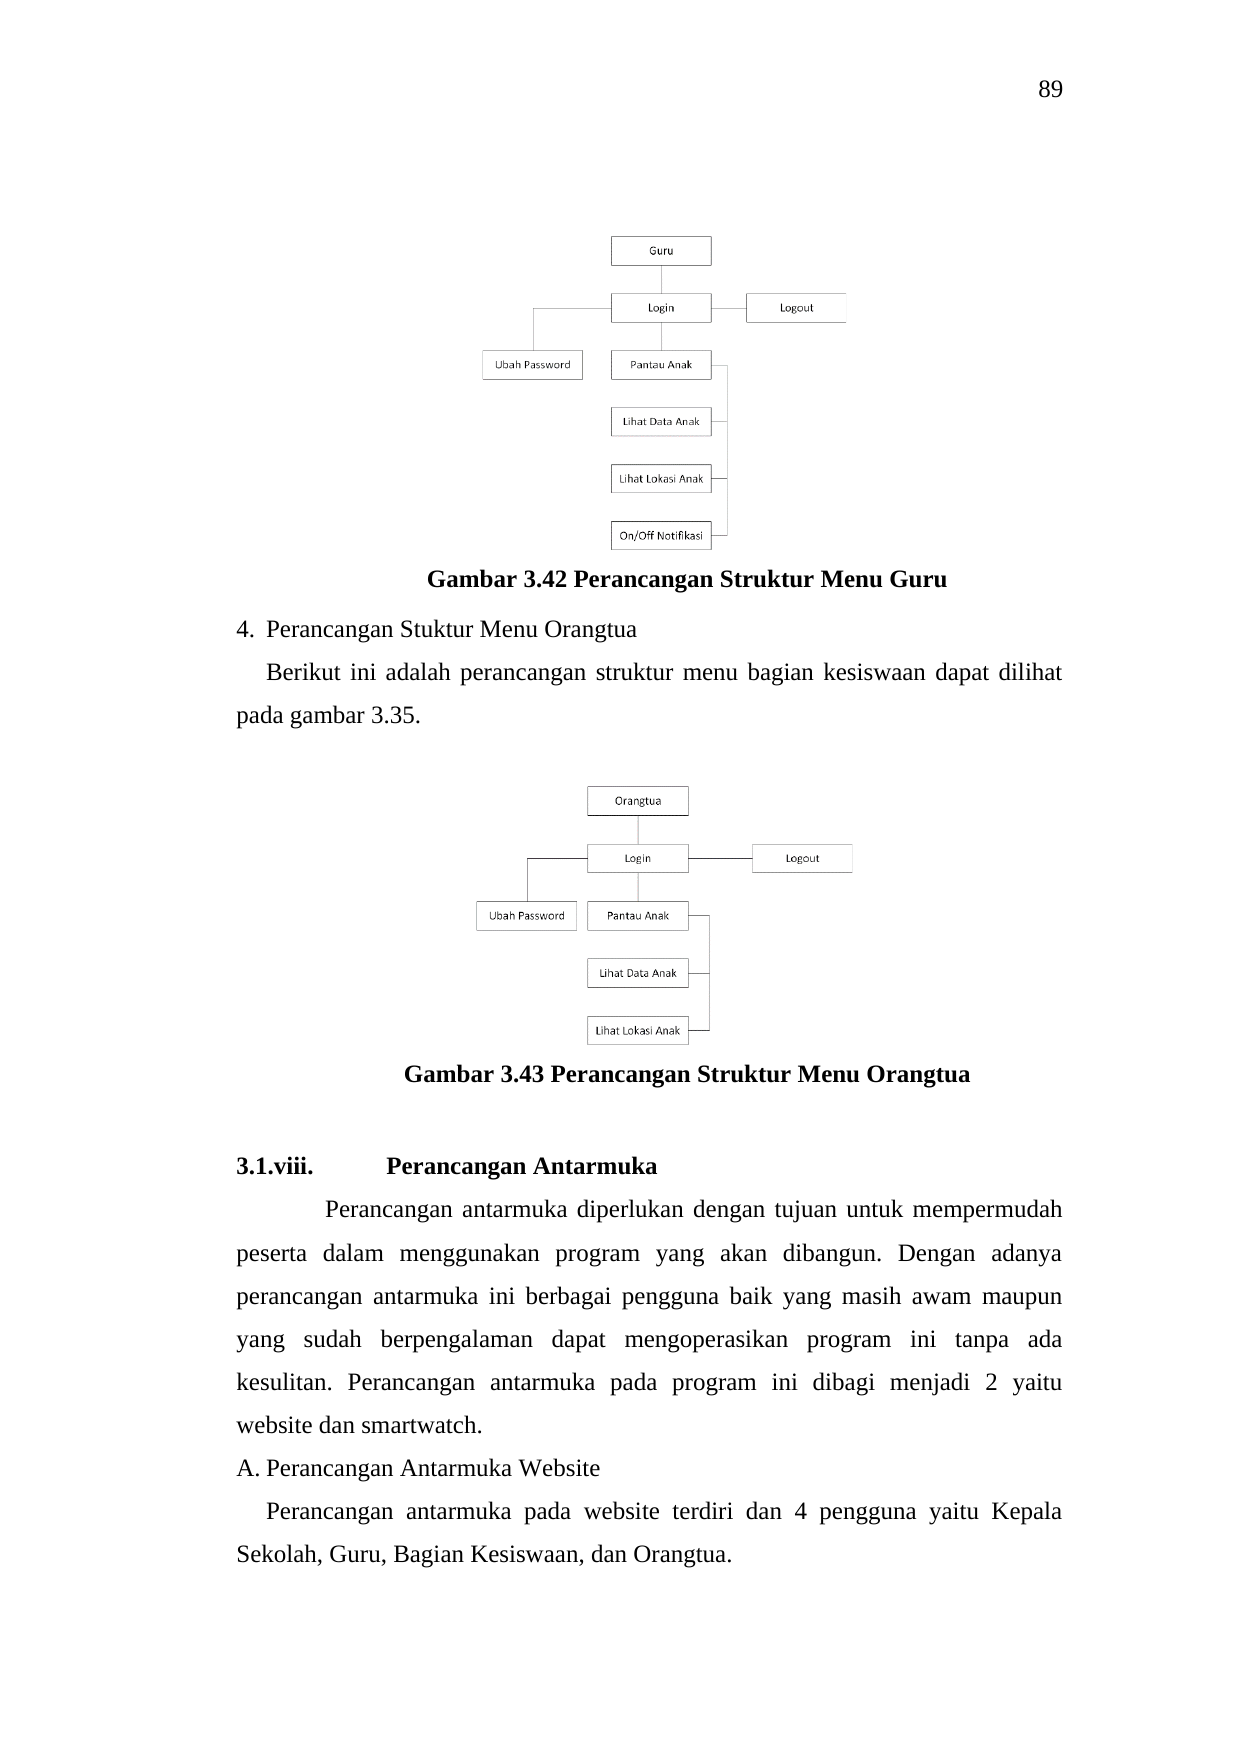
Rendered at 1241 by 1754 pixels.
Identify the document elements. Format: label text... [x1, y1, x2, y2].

text Berikut ini adalah perancangan struktur menu bagian kesiswaan dapat dilihat pada gambar 3.35. [236, 657, 1063, 729]
text Perancangan antarmuka diperlukan dengan tujuan untuk mempermudah peserta dalam menggunakan program yang akan dibangun. Dengan adanya perancangan antarmuka ini berbagai pengguna baik yang masih awam maupun yang sudah berpengalaman dapat mengoperasikan program ini tanpa ada kesulitan. Perancangan antarmuka pada program ini dibagi menjadi 2 yaitu website dan smartwatch. [236, 1194, 1063, 1439]
list Perancangan Antarmuka Website [236, 1453, 1063, 1482]
picture [476, 786, 853, 1045]
subtitle Perancangan Antarmuka [236, 1151, 1063, 1180]
list Perancangan Stuktur Menu Orangtua [236, 614, 1063, 643]
picture [482, 236, 847, 550]
list Perancangan antarmuka pada website terdiri dan 4 pengguna yaitu Kepala Sekolah, Guru, Bagian Kesiswaan, dan Orangtua. [236, 1496, 1063, 1568]
